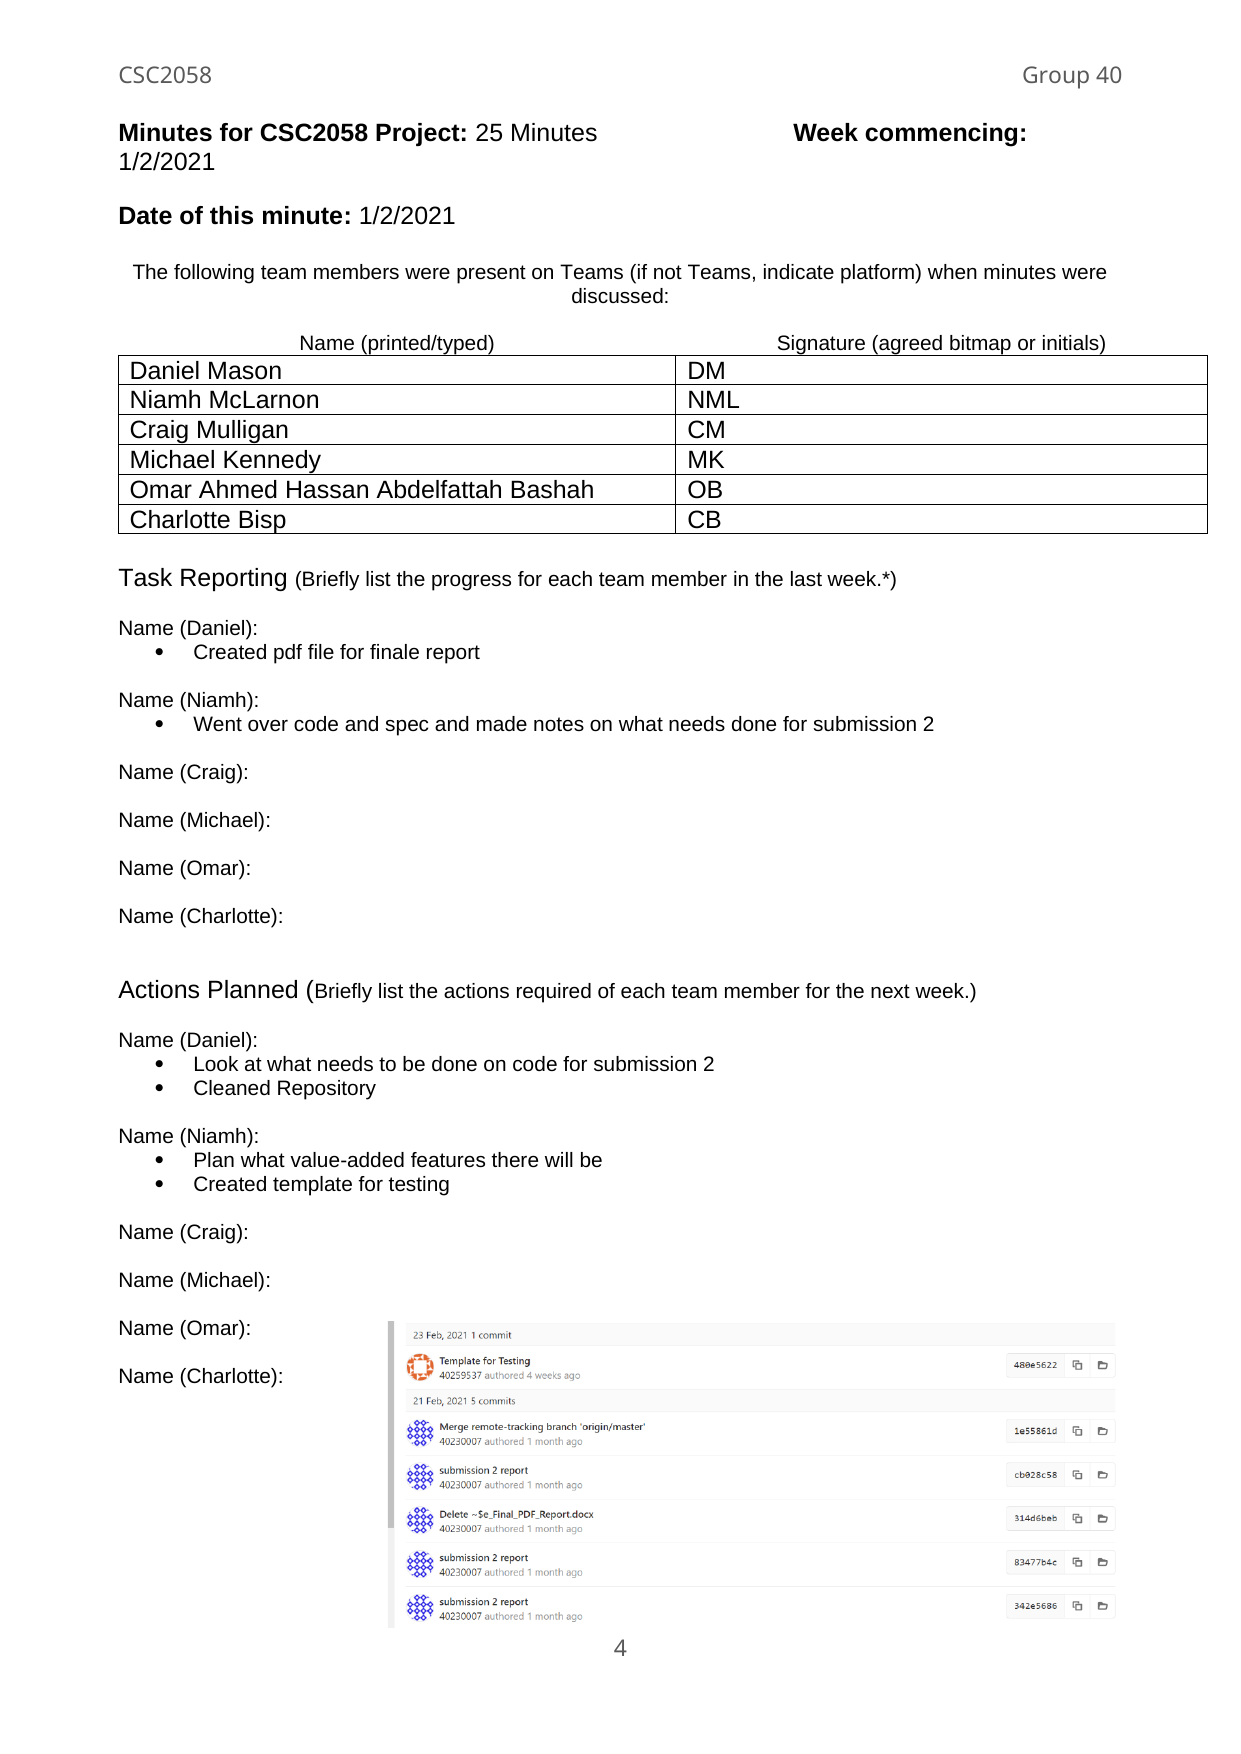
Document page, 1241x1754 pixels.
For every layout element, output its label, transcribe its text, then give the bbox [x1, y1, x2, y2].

text Name (Omar): [118, 856, 1122, 879]
table_cell OB [676, 475, 1207, 503]
table_cell CB [676, 505, 1207, 533]
list Created pdf file for finale report [156, 640, 1122, 664]
list Plan what value-added features there will be [156, 1148, 1122, 1172]
text Actions Planned (Briefly list the actions required of each team member for the next week.) [118, 975, 1122, 1004]
text Minutes for CSC2058 Project: 25 Minutes Week commencing: 1/2/2021 [118, 118, 1122, 176]
list Look at what needs to be done on code for submission 2 [156, 1052, 1122, 1076]
list Went over code and spec and made notes on what needs done for submission 2 [156, 712, 1122, 736]
table_cell Niamh McLarnon [119, 385, 675, 414]
table_cell NML [676, 385, 1207, 414]
text Name (Niamh): [118, 1124, 1122, 1148]
table_cell Daniel Mason [119, 356, 675, 384]
text Date of this minute: 1/2/2021 [118, 201, 1122, 229]
text Name (Omar): [118, 1316, 1122, 1340]
picture [387, 1321, 1123, 1628]
text Name (Charlotte): [118, 1364, 387, 1388]
text Name (Daniel): [118, 616, 1122, 640]
table_cell MK [676, 445, 1207, 474]
table_cell Michael Kennedy [119, 445, 675, 474]
text Task Reporting (Briefly list the progress for each team member in the last week.*) [118, 563, 1122, 592]
text The following team members were present on Teams (if not Teams, indicate platform) when minutes were discussed: [118, 236, 1122, 307]
text Name (Michael): [118, 1268, 1122, 1292]
list Created template for testing [156, 1172, 1122, 1196]
list Cleaned Repository [156, 1076, 1122, 1100]
text Name (Craig): [118, 760, 1122, 784]
table_cell DM [676, 356, 1207, 384]
text Name (Niamh): [118, 688, 1122, 712]
text Name (Charlotte): [118, 903, 1122, 927]
table_header Name (printed/typed) [118, 312, 676, 354]
text Name (Michael): [118, 808, 1122, 832]
table_header Signature (agreed bitmap or initials) [676, 312, 1207, 354]
table_cell Craig Mulligan [119, 415, 675, 444]
table_cell Charlotte Bisp [119, 505, 675, 533]
table_cell CM [676, 415, 1207, 444]
text Name (Daniel): [118, 1028, 1122, 1052]
text Name (Craig): [118, 1220, 1122, 1244]
table_cell Omar Ahmed Hassan Abdelfattah Bashah [119, 475, 675, 503]
